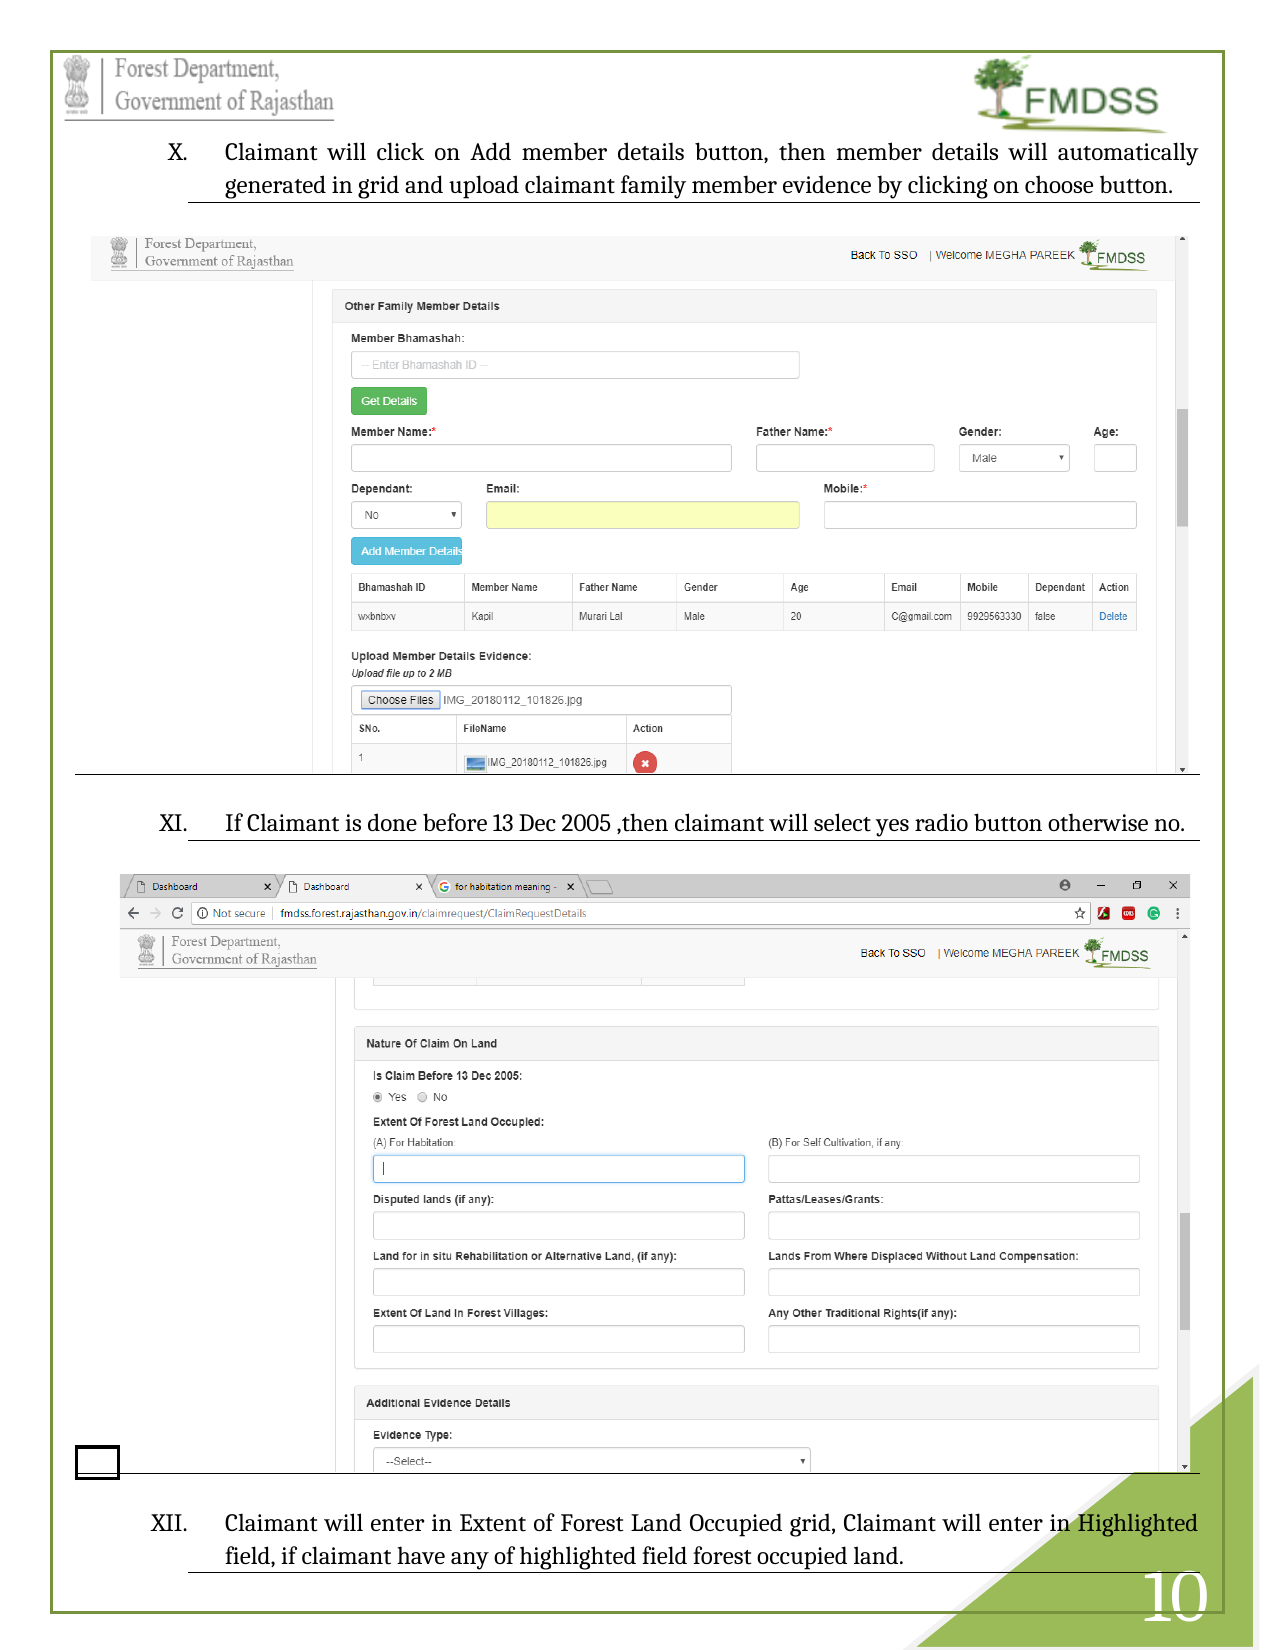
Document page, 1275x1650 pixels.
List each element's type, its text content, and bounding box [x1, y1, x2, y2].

picture [970, 53, 1175, 138]
picture [91, 236, 1189, 773]
list Claimant will enter in Extent of Forest Land Occupied grid, Claimant will enter in Highlighted field, if claimant have any of highlighted field forest occupied land. [187, 1508, 1200, 1573]
list Claimant will click on Add member details button, then member details will automatically generated in grid and upload claimant family member evidence by clicking on choose button. [187, 138, 1200, 203]
list If Claimant is done before 13 Dec 2005 ,then claimant will select yes radio button otherwise no. [187, 809, 1200, 841]
picture [119, 874, 1191, 1472]
picture [55, 53, 351, 121]
